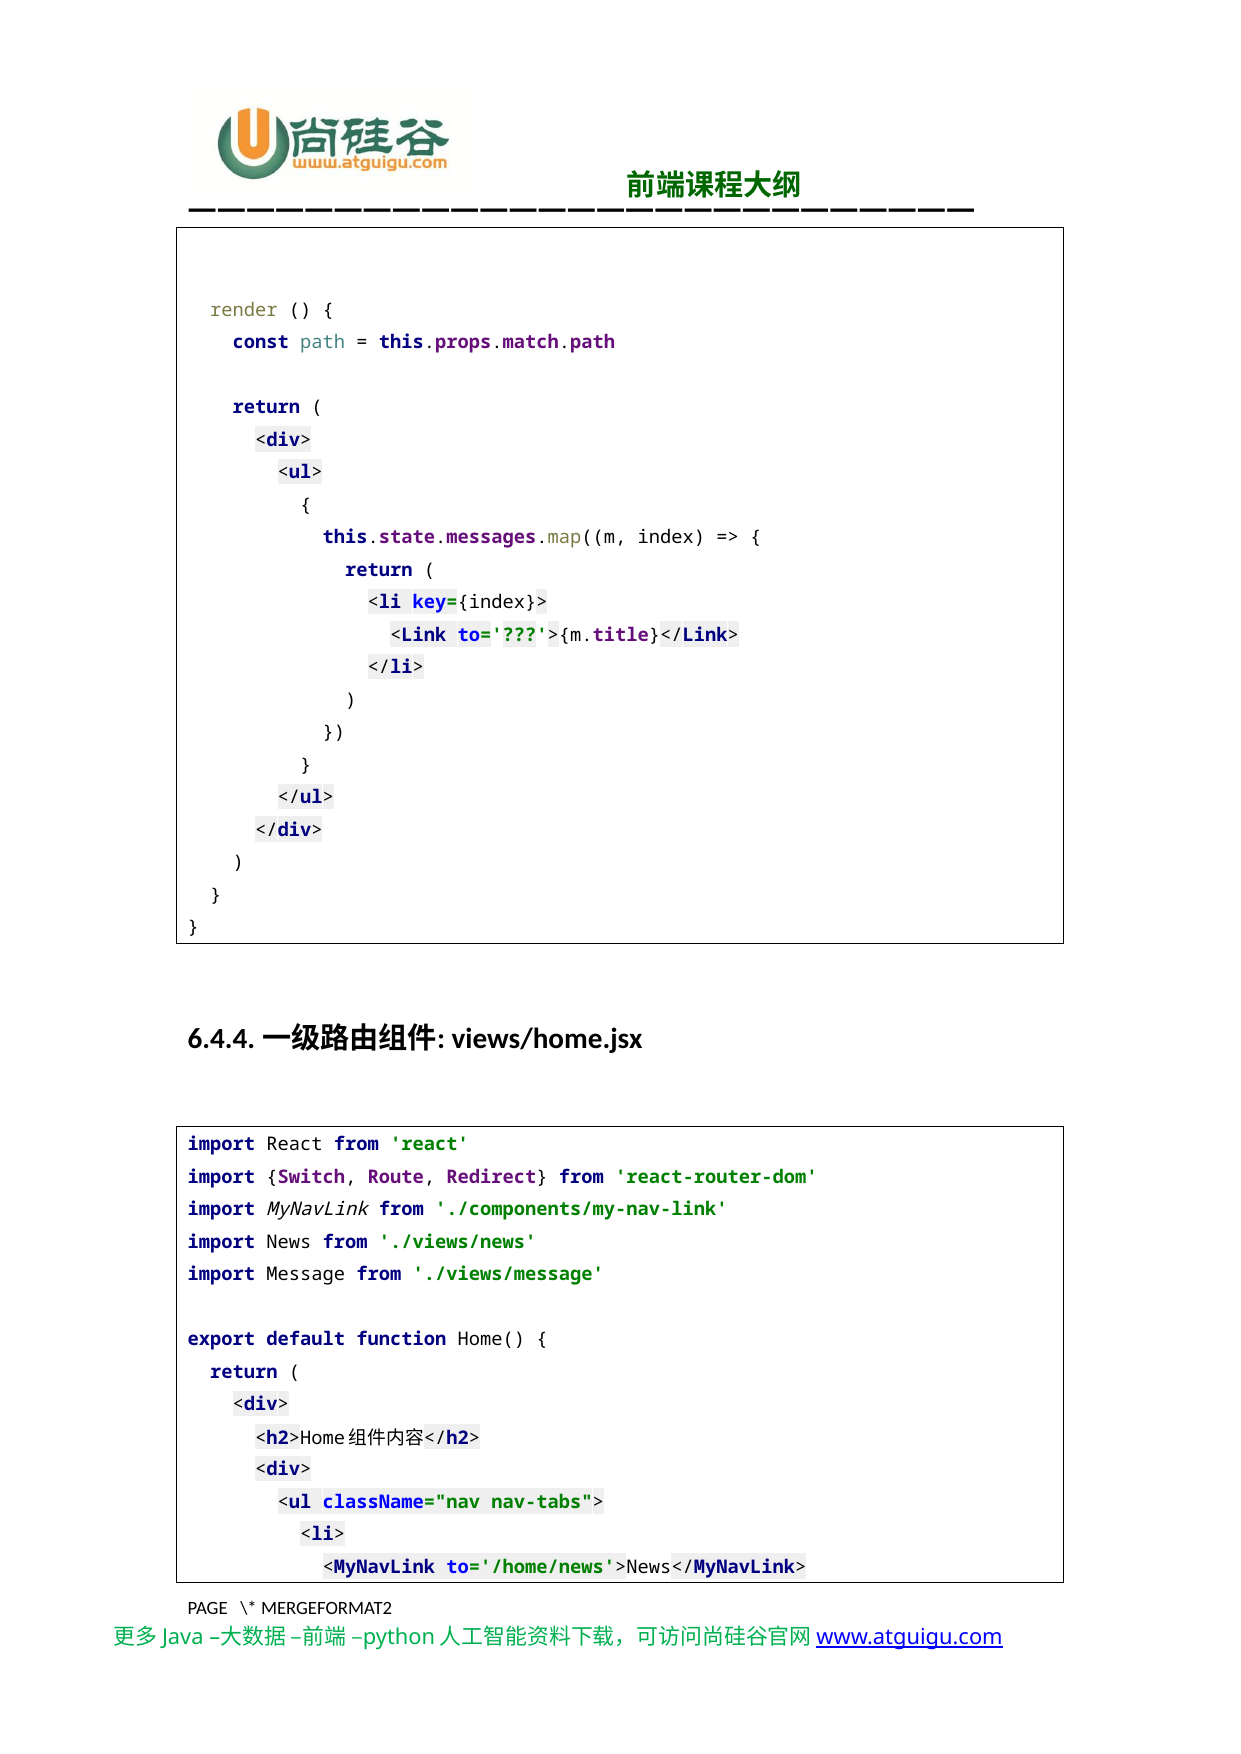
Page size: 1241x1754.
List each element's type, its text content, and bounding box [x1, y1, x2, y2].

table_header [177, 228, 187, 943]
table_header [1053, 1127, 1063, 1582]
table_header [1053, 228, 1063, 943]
subtitle 6.4.4. 一级路由组件: views/home.jsx [187, 1003, 1053, 1068]
picture [187, 88, 479, 195]
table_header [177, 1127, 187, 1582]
